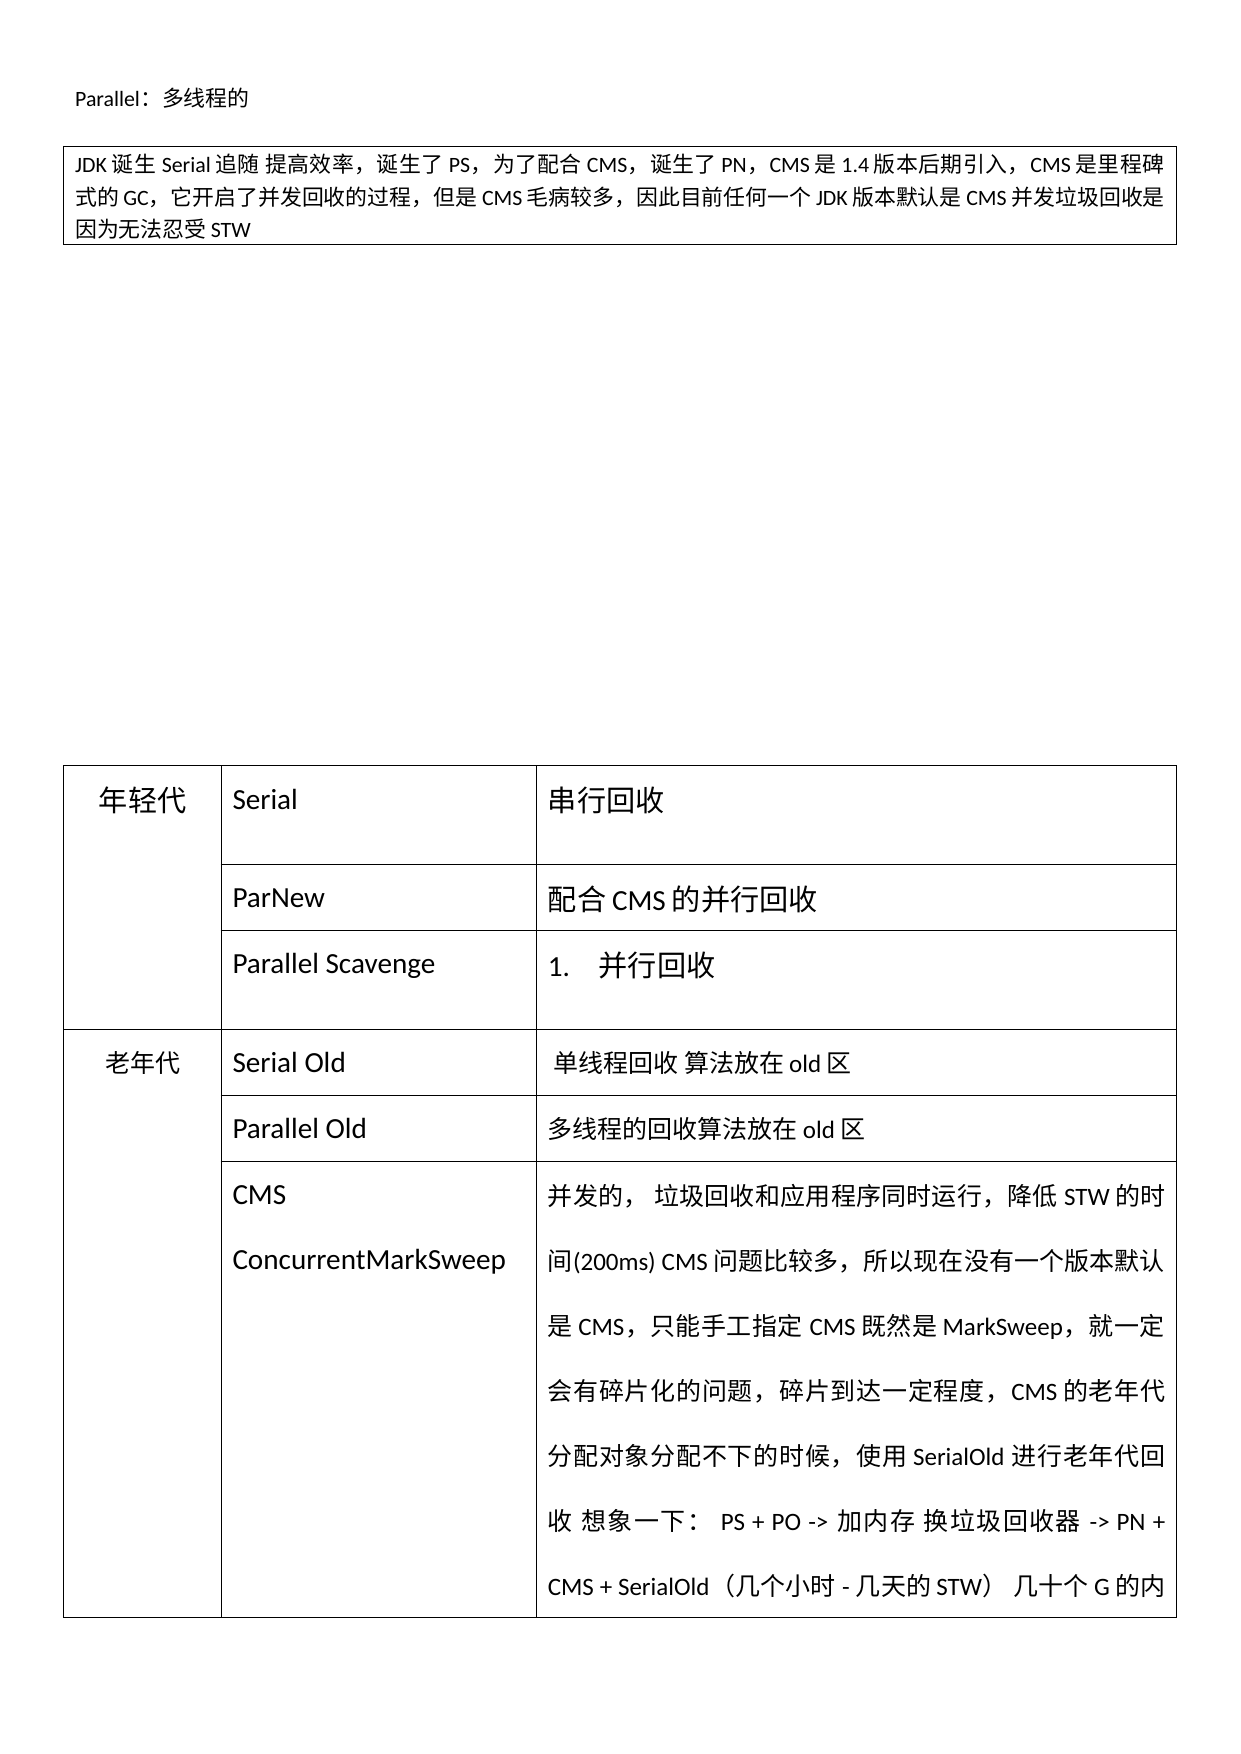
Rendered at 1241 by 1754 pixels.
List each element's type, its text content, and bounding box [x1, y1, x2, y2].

table_header 年轻代 [64, 766, 221, 1028]
table_cell 多线程的回收算法放在old区 [537, 1096, 1176, 1161]
table_header JDK诞生 Serial追随 提高效率，诞生了PS，为了配合CMS，诞生了PN，CMS是1.4版本后期引入，CMS是里程碑式的GC，它开启了并发回收的过程，但是CMS毛病较多，因此目前任何一个JDK版本默认是CMS 并发垃圾回收是因为无法忍受STW [64, 147, 1176, 244]
table_cell 老年代 [64, 1030, 221, 1617]
table_cell 配合CMS的并行回收 [537, 865, 1176, 930]
table_cell Serial Old [222, 1030, 536, 1094]
table_header Serial [222, 766, 536, 864]
text Parallel：多线程的 [75, 81, 1165, 113]
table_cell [537, 1162, 1176, 1617]
table_header 串行回收 [537, 766, 1176, 864]
table_cell Parallel Scavenge [222, 931, 536, 1028]
table_cell 单线程回收 算法放在old区 [537, 1030, 1176, 1094]
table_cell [222, 1162, 536, 1617]
table_cell Parallel Old [222, 1096, 536, 1161]
table_cell 并行回收 [537, 931, 1176, 1028]
table_cell ParNew [222, 865, 536, 930]
